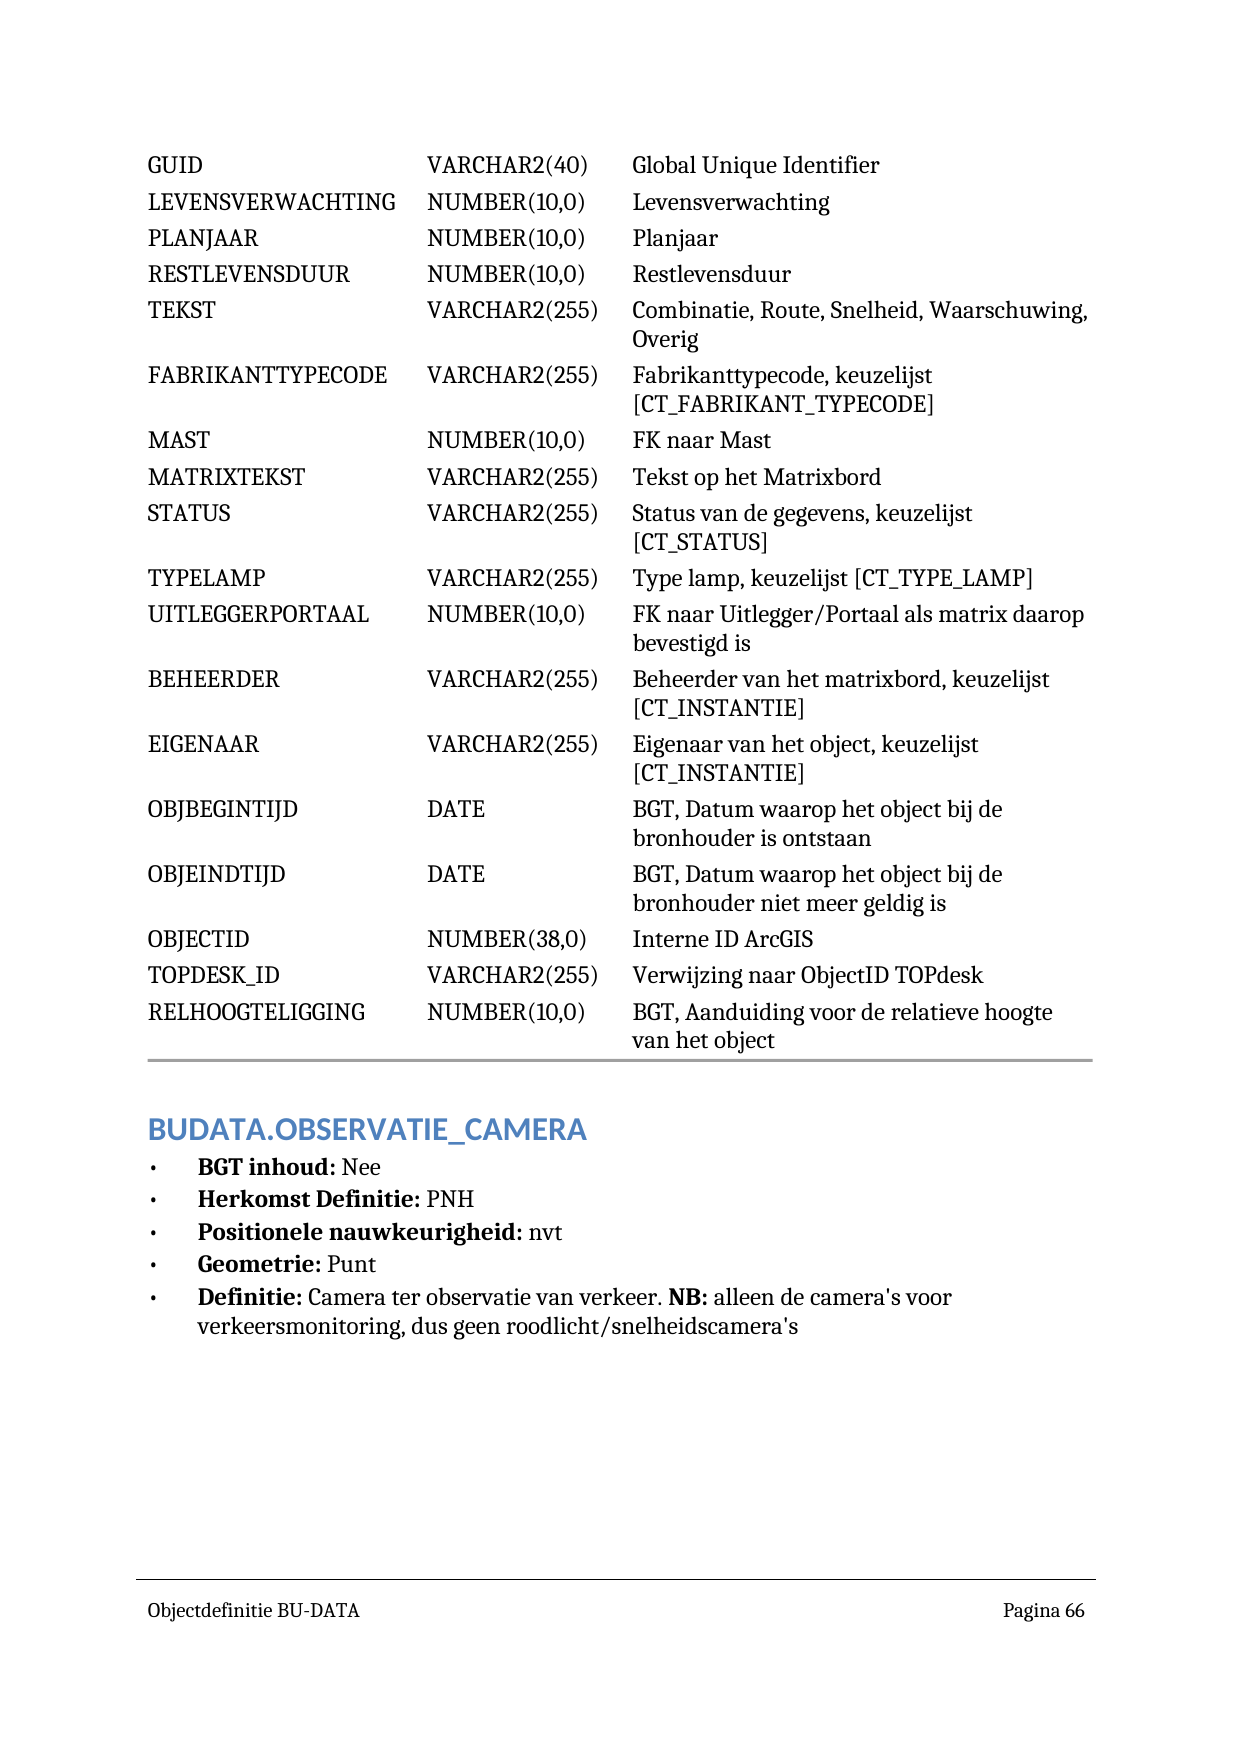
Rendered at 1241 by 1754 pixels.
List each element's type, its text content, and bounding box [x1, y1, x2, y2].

list Herkomst Definitie: PNH [148, 1185, 1093, 1214]
subtitle BUDATA.OBSERVATIE_CAMERA [148, 1108, 1093, 1149]
list Geometrie: Punt [148, 1250, 1093, 1279]
list BGT inhoud: Nee [148, 1153, 1093, 1182]
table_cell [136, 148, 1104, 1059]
list Positionele nauwkeurigheid: nvt [148, 1218, 1093, 1247]
list Definitie: Camera ter observatie van verkeer. NB: alleen de camera's voor verkeersmonitoring, dus geen roodlicht/snelheidscamera's [148, 1283, 1093, 1340]
